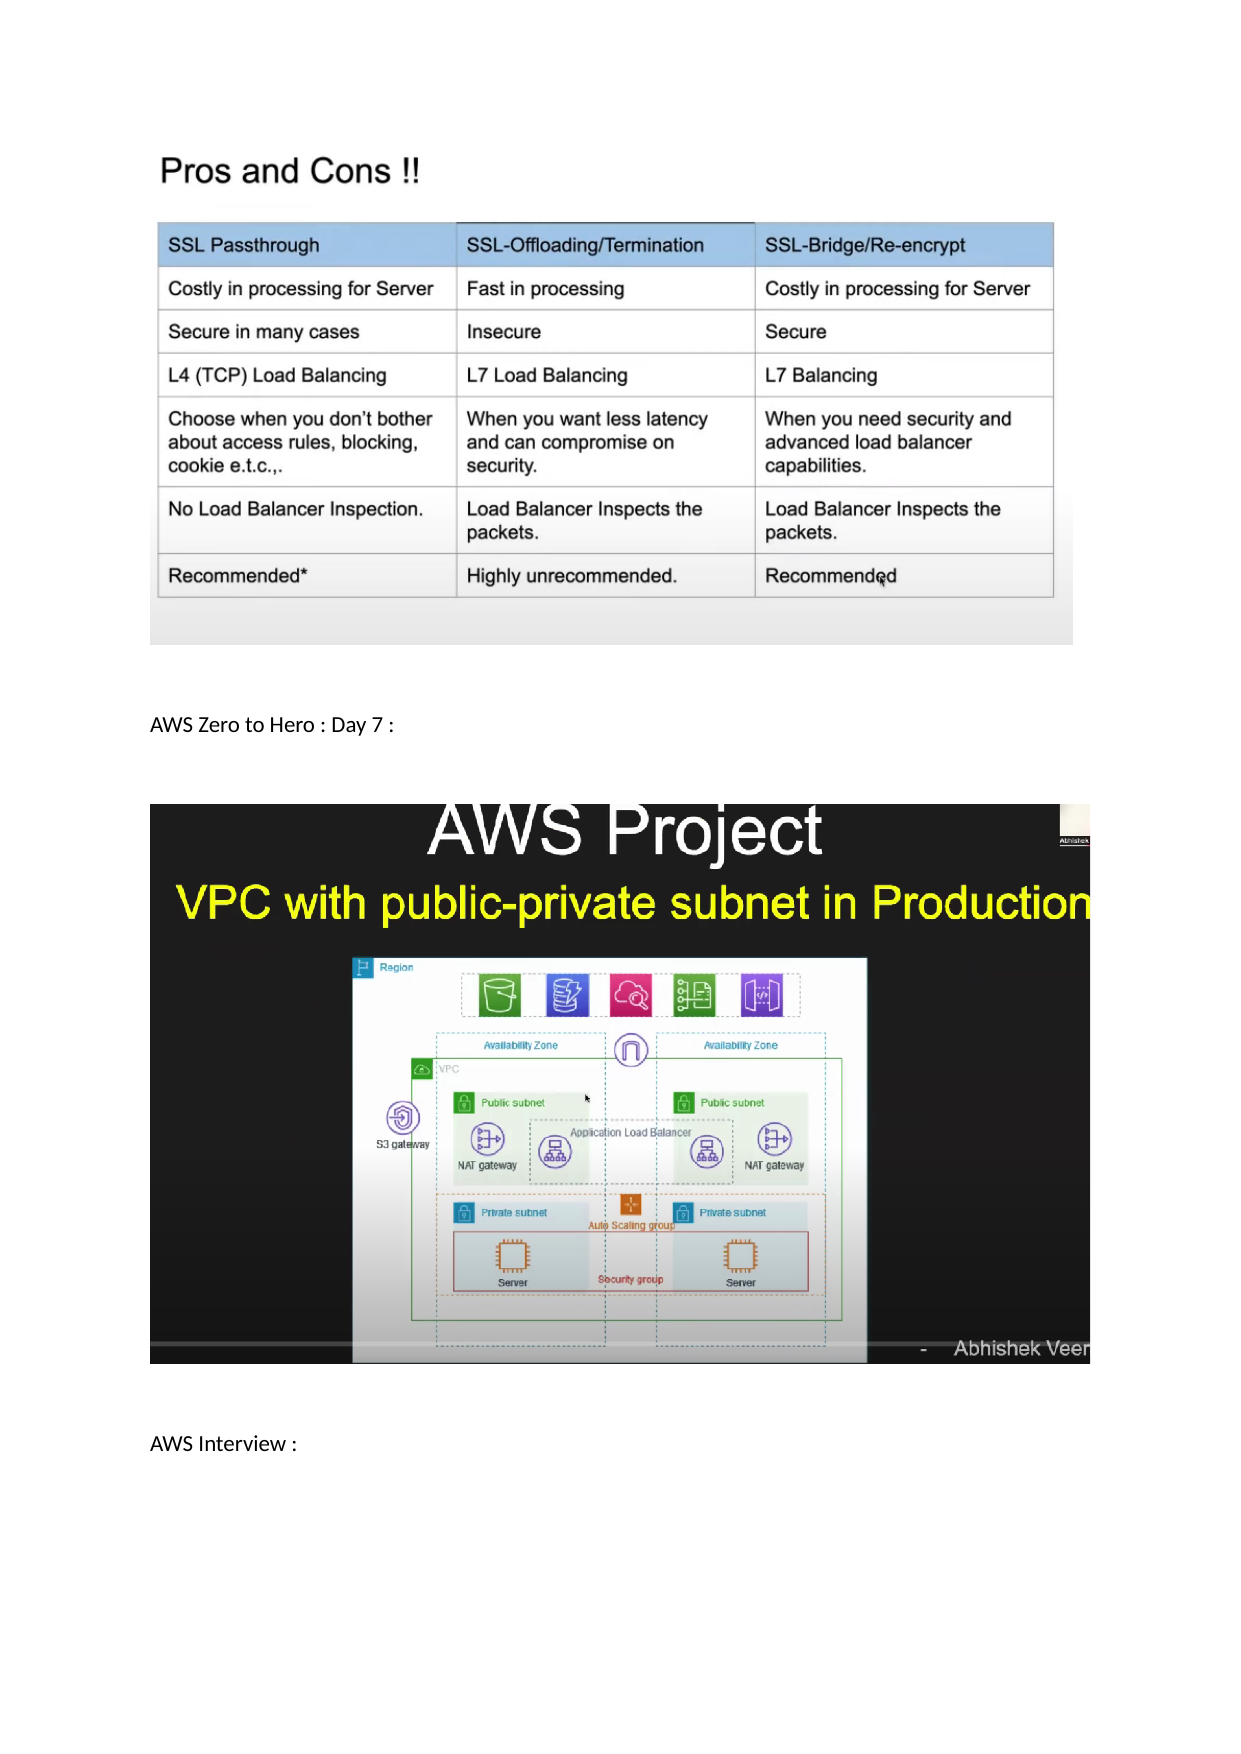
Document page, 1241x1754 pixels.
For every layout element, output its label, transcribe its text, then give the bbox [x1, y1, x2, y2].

picture [150, 150, 1073, 645]
text AWS Zero to Hero : Day 7 : [150, 711, 1090, 738]
text AWS Interview : [150, 1429, 1090, 1457]
picture [150, 804, 1091, 1364]
